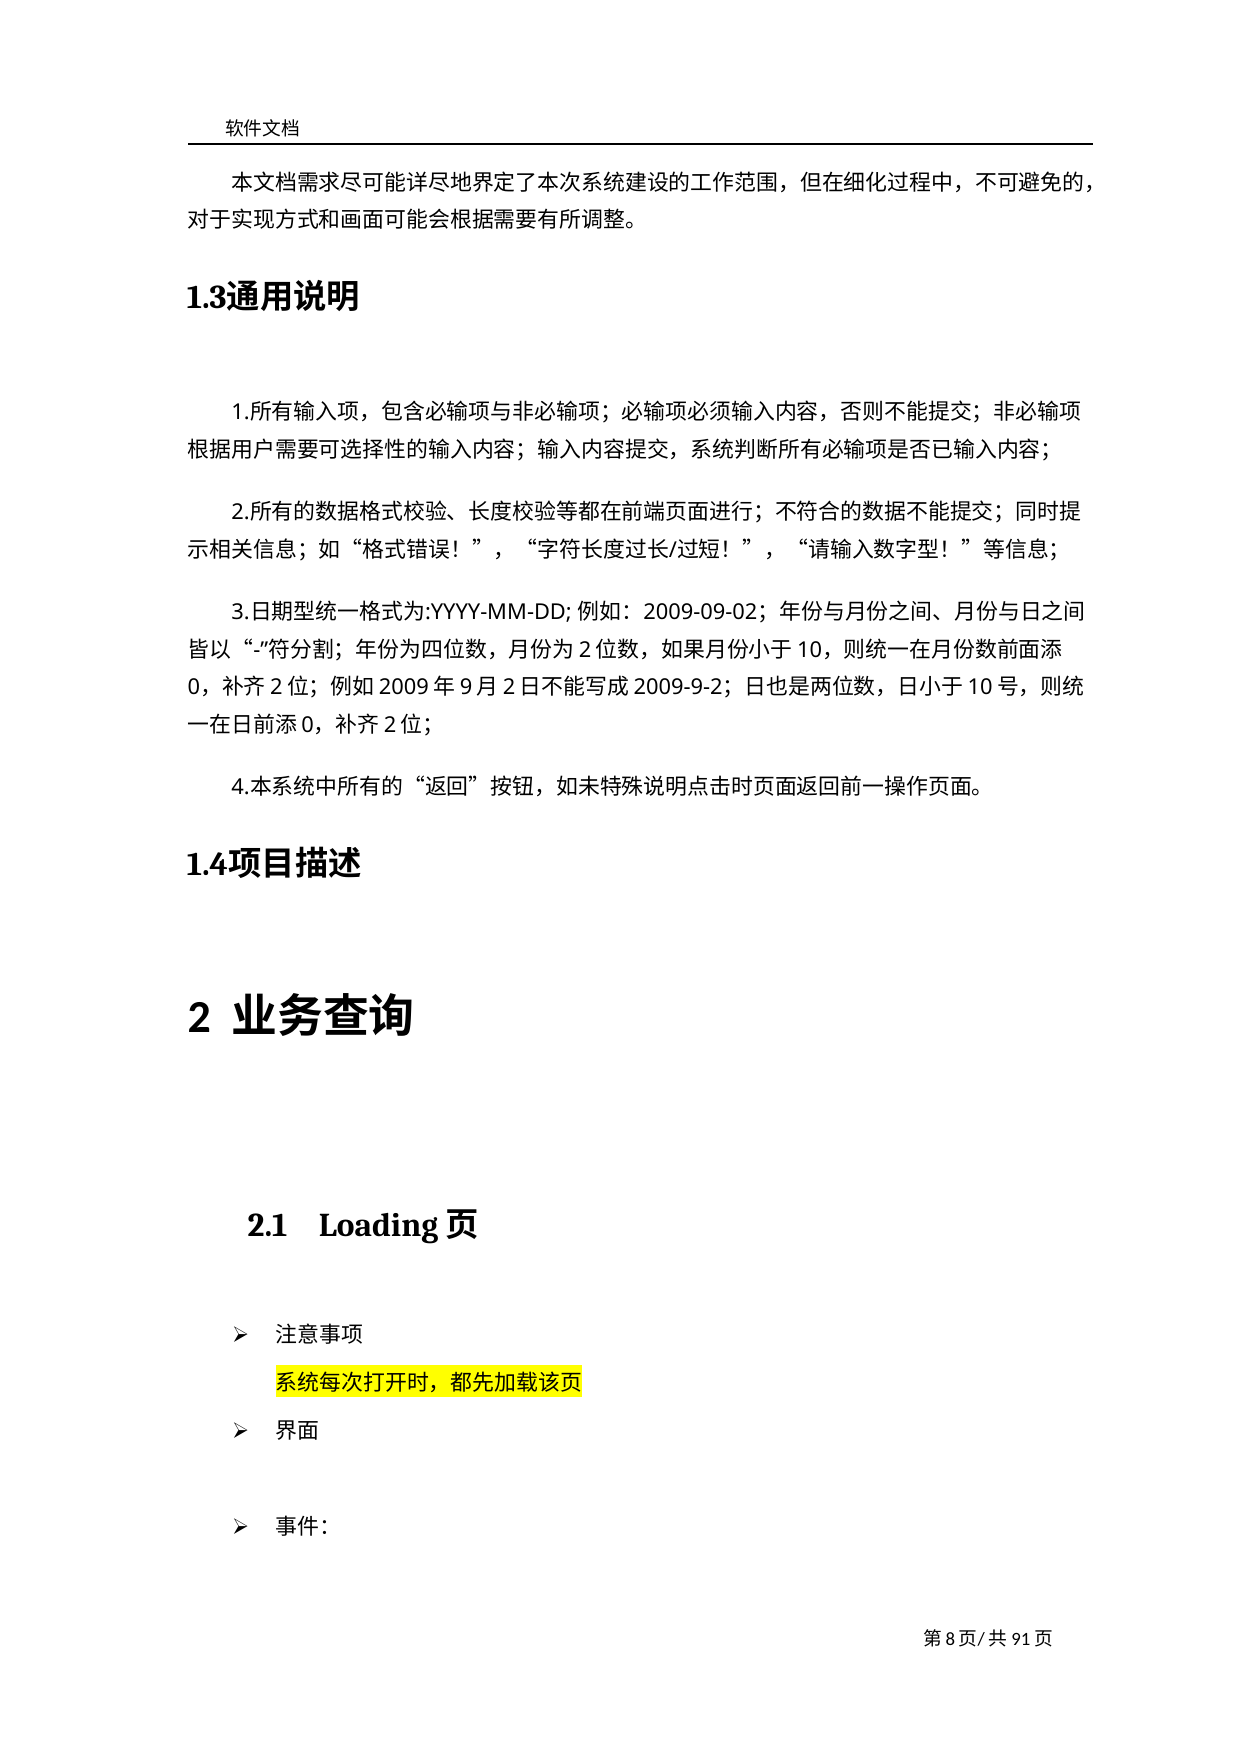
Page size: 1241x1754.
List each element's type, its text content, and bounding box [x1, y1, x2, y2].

subtitle 业务查询 [187, 963, 1093, 1061]
text 1.所有输入项，包含必输项与非必输项；必输项必须输入内容，否则不能提交；非必输项根据用户需要可选择性的输入内容；输入内容提交，系统判断所有必输项是否已输入内容； [187, 388, 1093, 463]
text 2.所有的数据格式校验、长度校验等都在前端页面进行；不符合的数据不能提交；同时提示相关信息；如“格式错误！”，“字符长度过长/过短！”，“请输入数字型！”等信息； [187, 488, 1093, 563]
list 注意事项 [232, 1316, 1093, 1349]
list 系统每次打开时，都先加载该页 [276, 1364, 1093, 1397]
subtitle 通用说明 [187, 261, 1093, 326]
list 界面 [232, 1413, 1093, 1445]
subtitle 项目描述 [187, 828, 1093, 893]
subtitle Loading 页 [247, 1189, 1093, 1254]
list 事件： [232, 1508, 1093, 1541]
text 4.本系统中所有的“返回”按钮，如未特殊说明点击时页面返回前一操作页面。 [187, 763, 1093, 801]
text 本文档需求尽可能详尽地界定了本次系统建设的工作范围，但在细化过程中，不可避免的，对于实现方式和画面可能会根据需要有所调整。 [187, 159, 1093, 234]
text 3.日期型统一格式为:YYYY-MM-DD; 例如：2009-09-02；年份与月份之间、月份与日之间皆以“-”符分割；年份为四位数，月份为2位数，如果月份小于10，则统一在月份数前面添0，补齐2位；例如2009年9月2日不能写成2009-9-2；日也是两位数，日小于10号，则统一在日前添0，补齐2位； [187, 588, 1093, 738]
